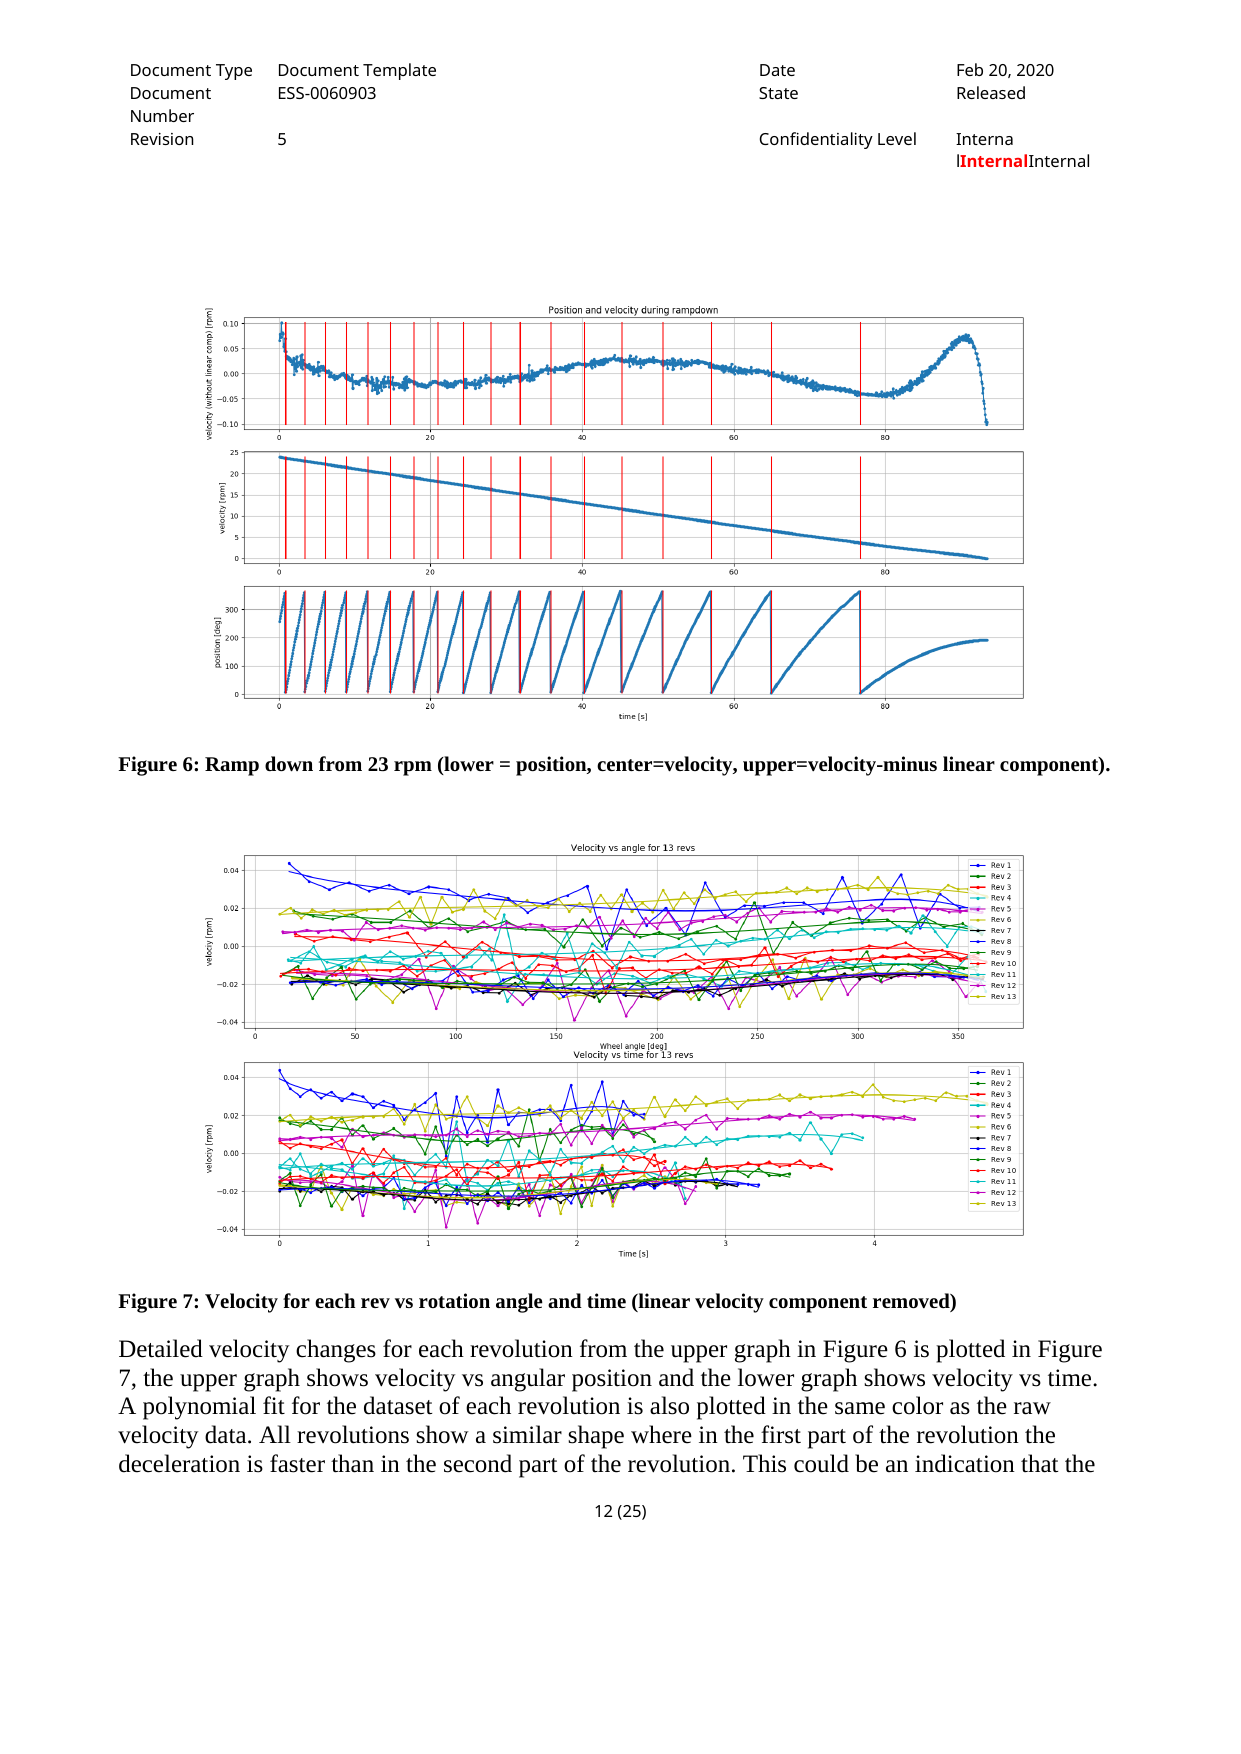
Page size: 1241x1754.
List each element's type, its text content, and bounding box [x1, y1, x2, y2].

text Figure 6: Ramp down from 23 rpm (lower = position, center=velocity, upper=velocity-minus linear component). [118, 752, 1122, 776]
picture [118, 796, 1123, 1289]
text Figure 7: Velocity for each rev vs rotation angle and time (linear velocity component removed) [118, 1289, 1122, 1313]
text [118, 1334, 1122, 1478]
picture [118, 258, 1123, 752]
